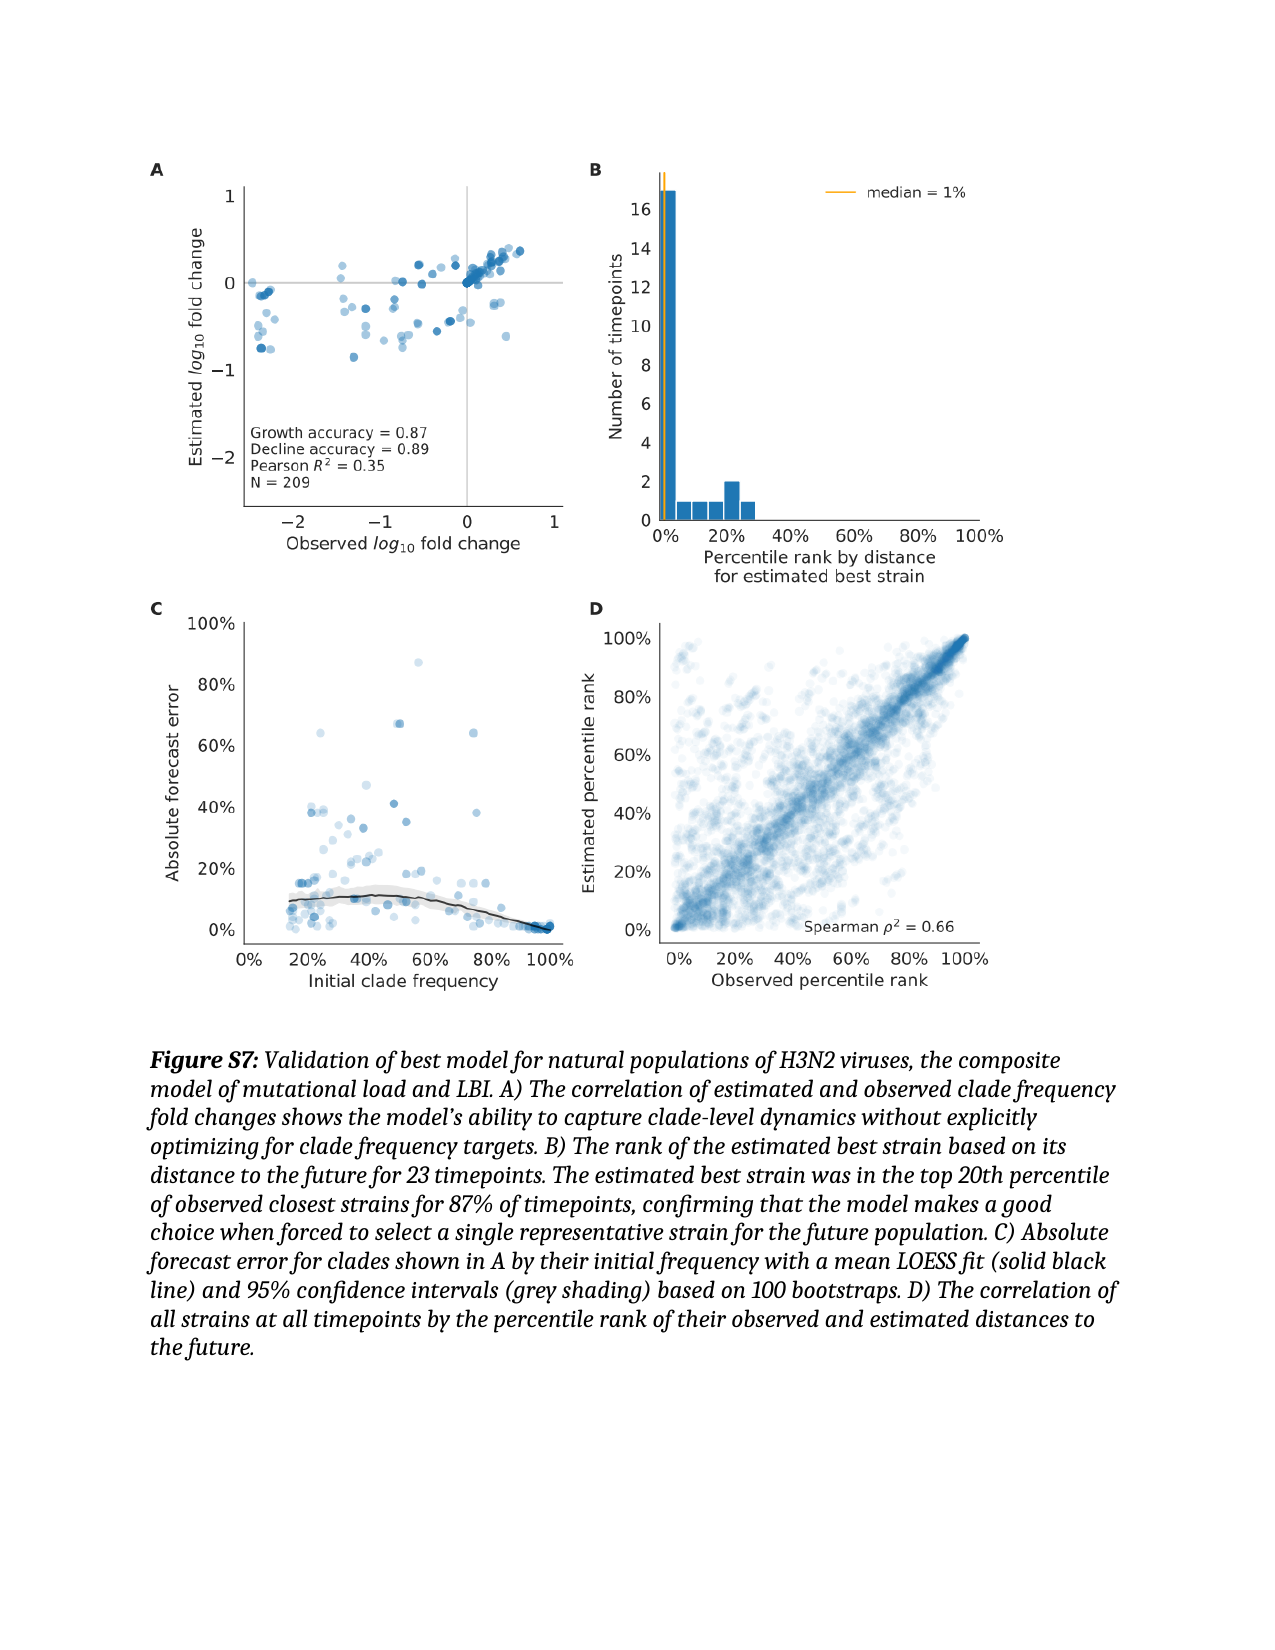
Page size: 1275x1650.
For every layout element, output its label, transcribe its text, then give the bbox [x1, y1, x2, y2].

text Figure S7: Validation of best model for natural populations of H3N2 viruses, the composite model of mutational load and LBI. A) The correlation of estimated and observed clade frequency fold changes shows the model’s ability to capture clade-level dynamics without explicitly optimizing for clade frequency targets. B) The rank of the estimated best strain based on its distance to the future for 23 timepoints. The estimated best strain was in the top 20th percentile of observed closest strains for 87% of timepoints, confirming that the model makes a good choice when forced to select a single representative strain for the future population. C) Absolute forecast error for clades shown in A by their initial frequency with a mean LOESS fit (solid black line) and 95% confidence intervals (grey shading) based on 100 bootstraps. D) The correlation of all strains at all timepoints by the percentile rank of their observed and estimated distances to the future. [150, 1046, 1125, 1362]
